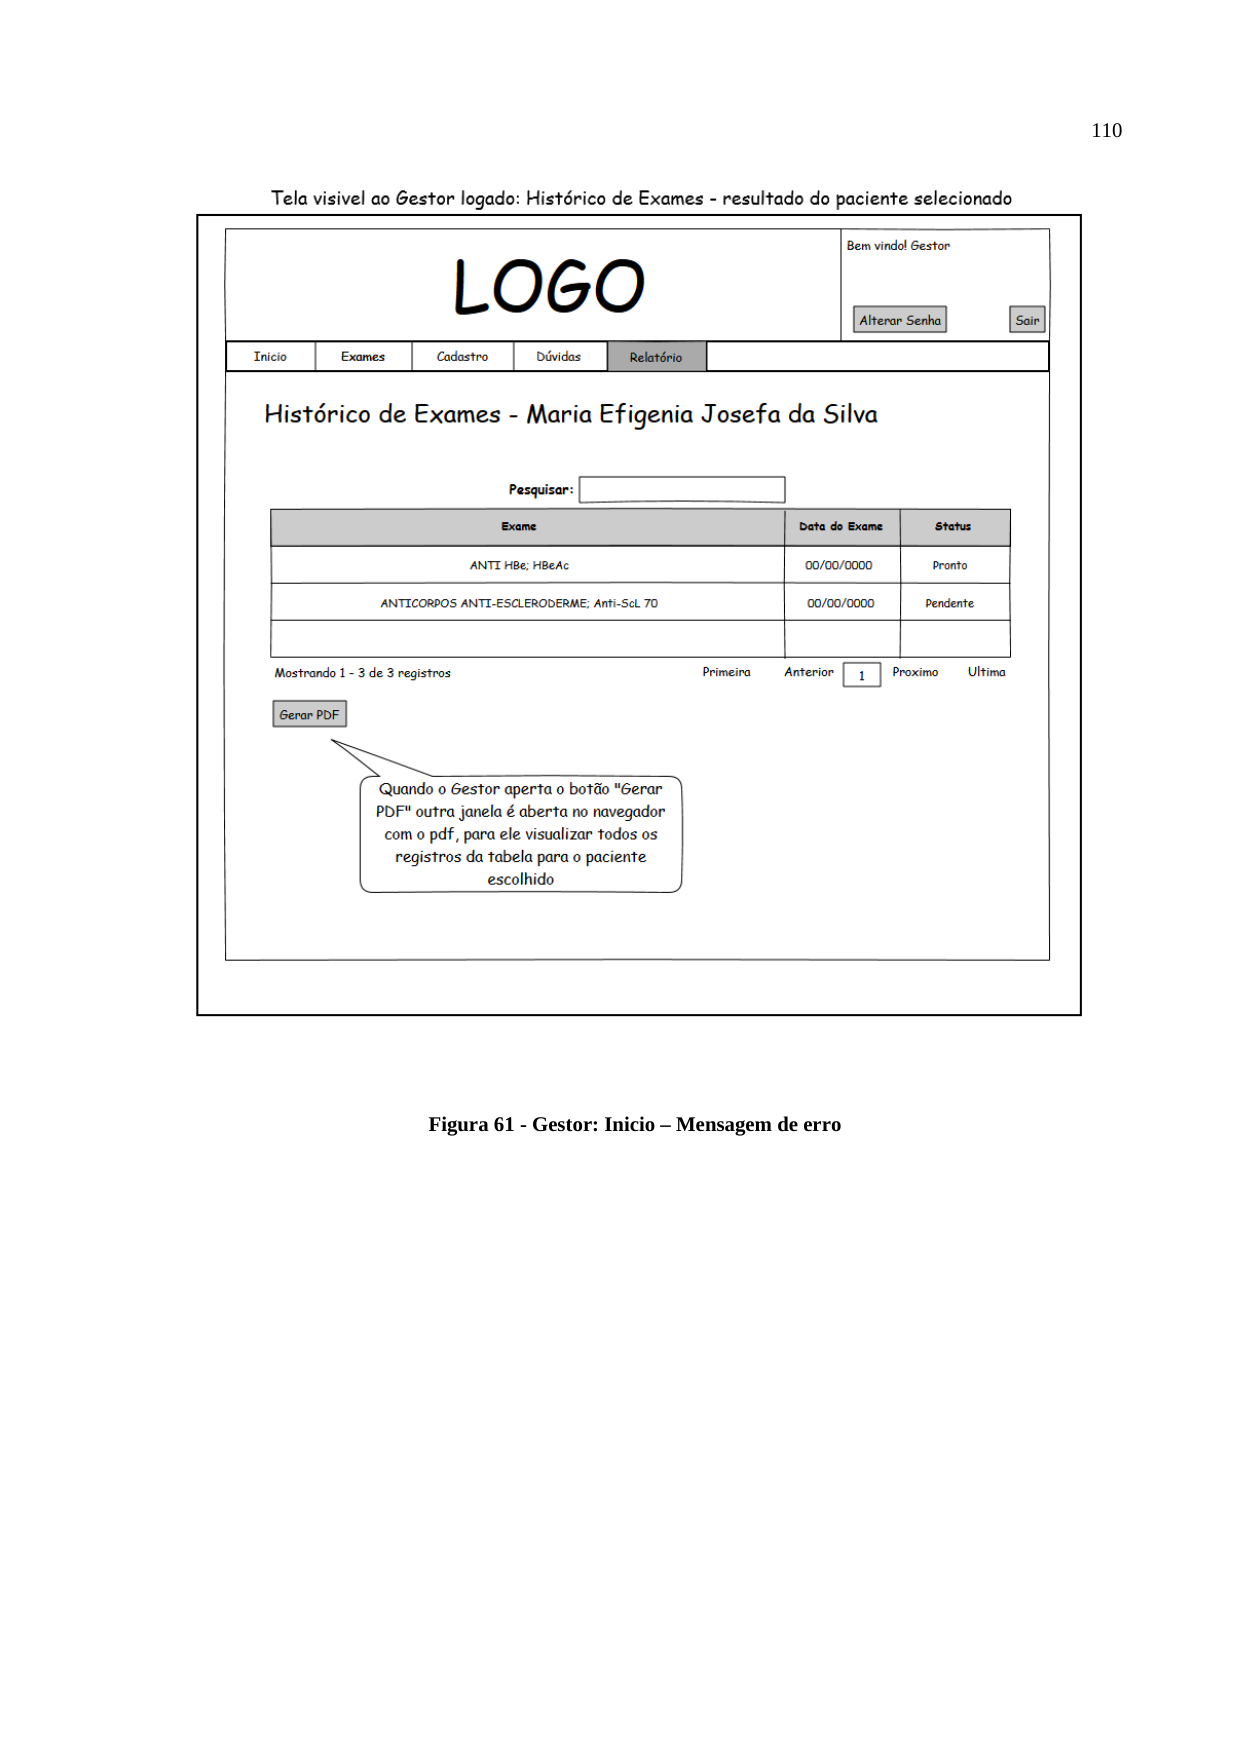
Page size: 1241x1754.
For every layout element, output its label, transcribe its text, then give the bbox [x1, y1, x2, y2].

picture [147, 177, 1122, 1085]
